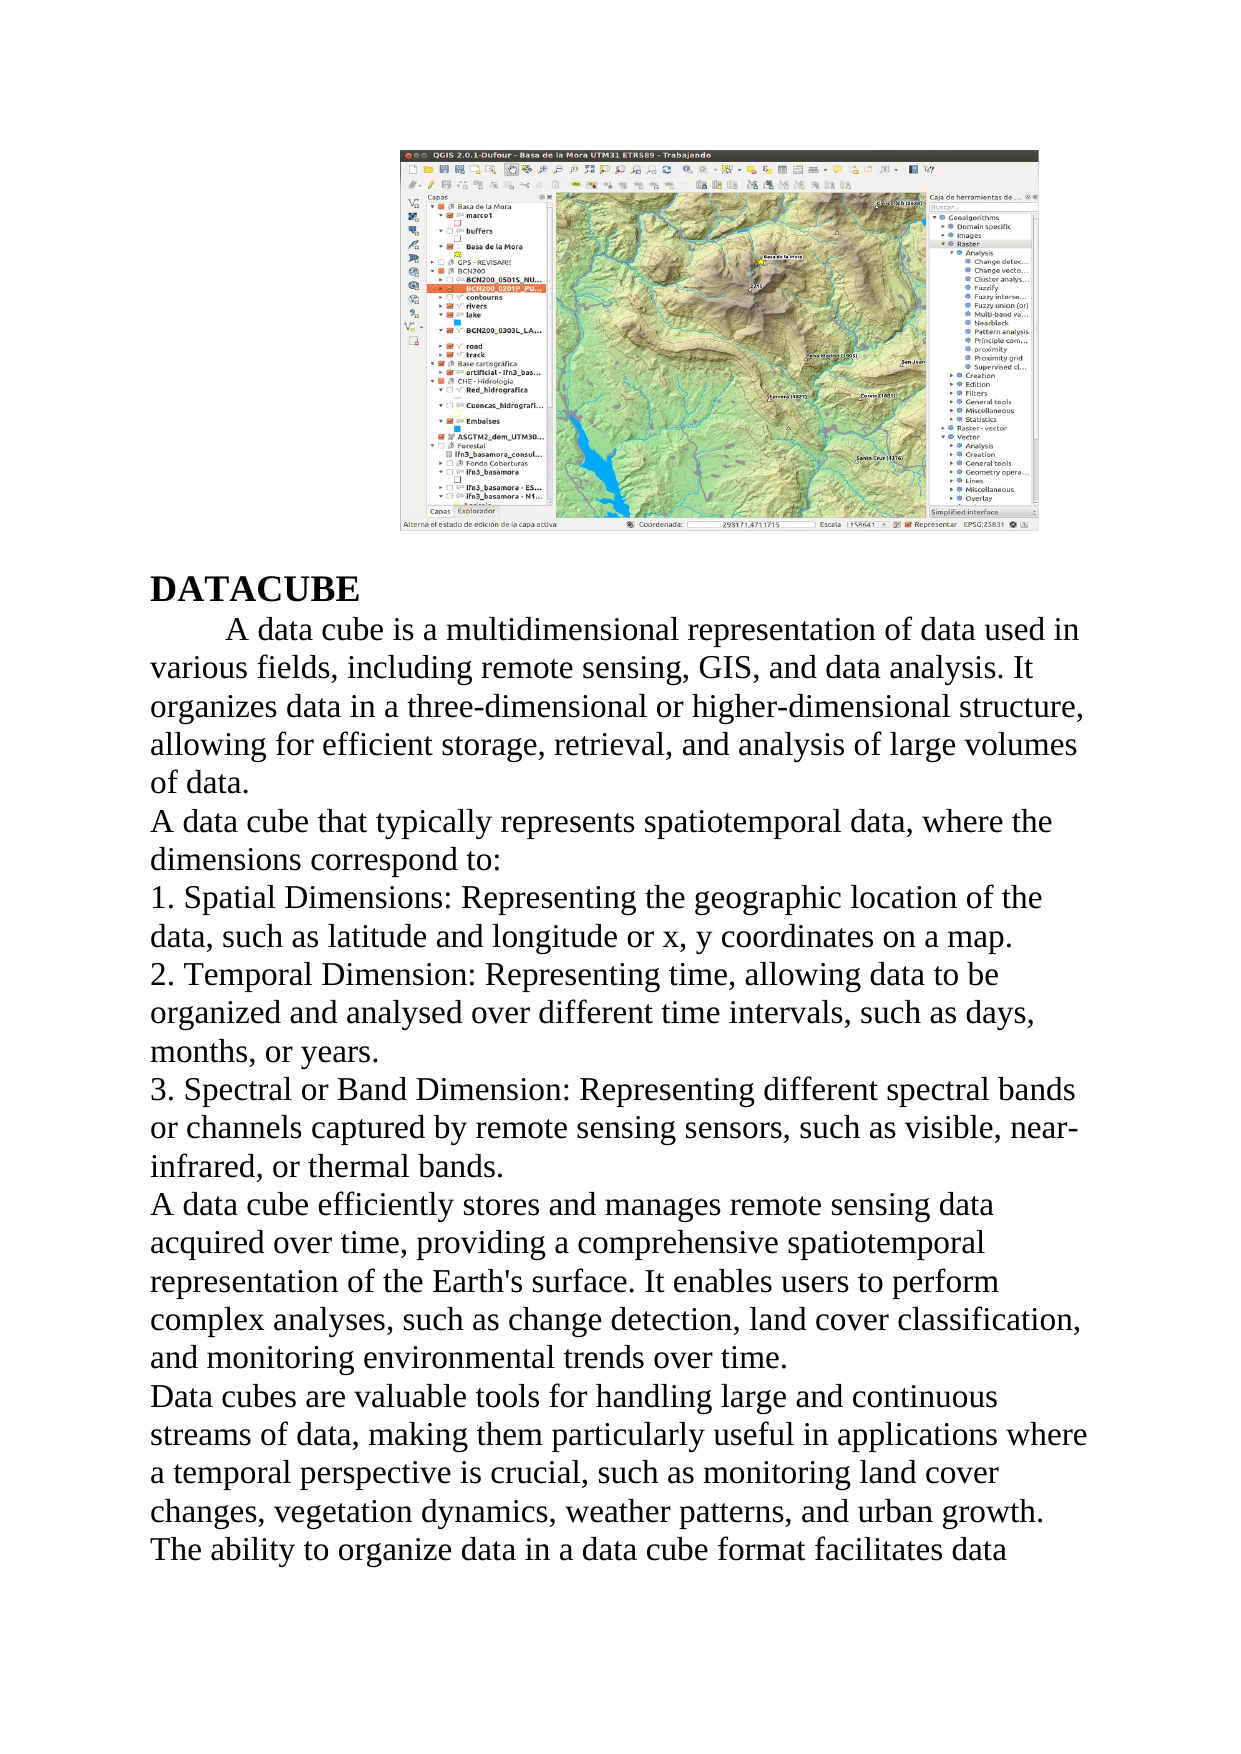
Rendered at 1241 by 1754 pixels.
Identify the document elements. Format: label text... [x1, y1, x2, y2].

text A data cube that typically represents spatiotemporal data, where the dimensions correspond to: [150, 801, 1090, 878]
picture [400, 150, 1039, 531]
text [150, 1376, 1090, 1568]
text 2. Temporal Dimension: Representing time, allowing data to be organized and analysed over different time intervals, such as days, months, or years. [150, 954, 1090, 1069]
text 1. Spatial Dimensions: Representing the geographic location of the data, such as latitude and longitude or x, y coordinates on a map. [150, 878, 1090, 954]
text DATACUBE [150, 566, 1090, 609]
text 3. Spectral or Band Dimension: Representing different spectral bands or channels captured by remote sensing sensors, such as visible, near-infrared, or thermal bands. [150, 1069, 1090, 1184]
text A data cube efficiently stores and manages remote sensing data acquired over time, providing a comprehensive spatiotemporal representation of the Earth's surface. It enables users to perform complex analyses, such as change detection, land cover classification, and monitoring environmental trends over time. [150, 1184, 1090, 1376]
text A data cube is a multidimensional representation of data used in various fields, including remote sensing, GIS, and data analysis. It organizes data in a three-dimensional or higher-dimensional structure, allowing for efficient storage, retrieval, and analysis of large volumes of data. [150, 609, 1090, 801]
